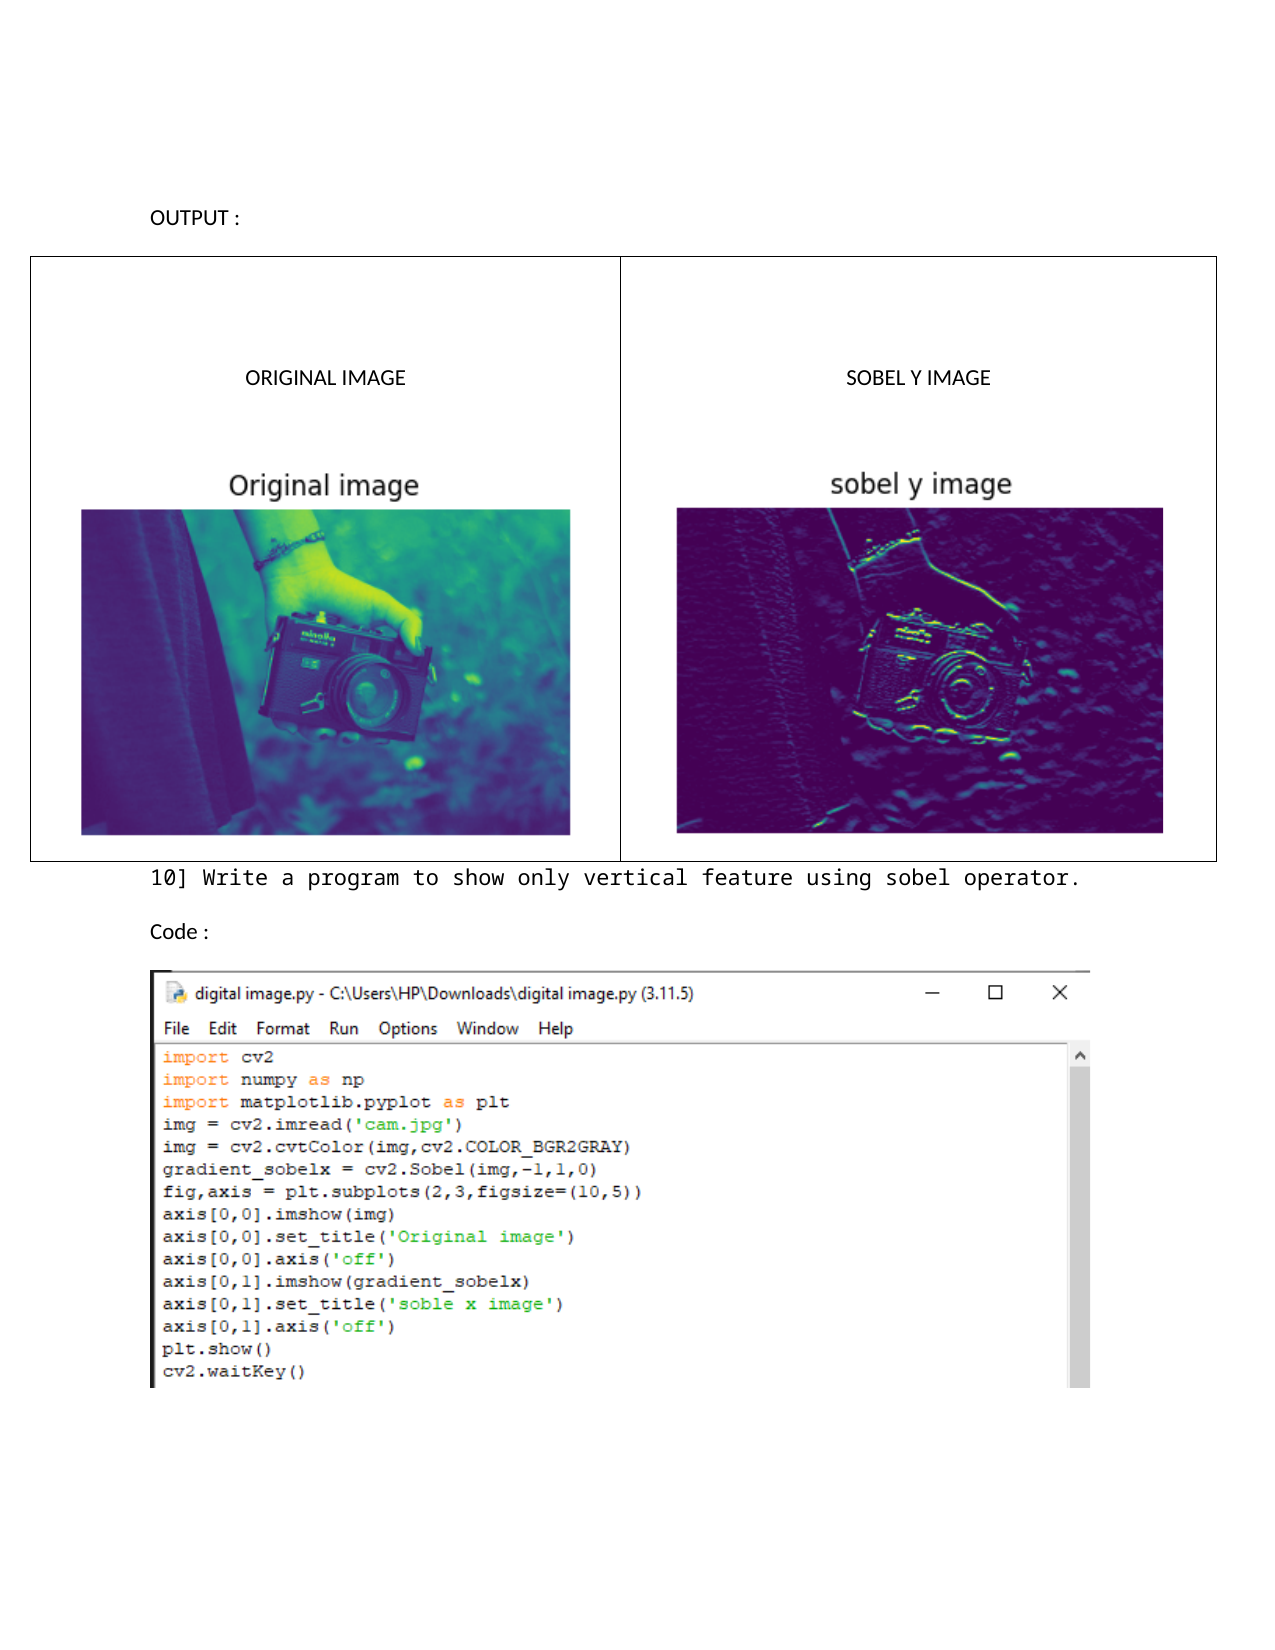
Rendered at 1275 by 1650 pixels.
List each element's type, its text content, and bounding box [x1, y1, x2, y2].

picture [150, 970, 1091, 1388]
picture [80, 469, 572, 837]
text OUTPUT : [150, 203, 1125, 231]
table_header SOBEL Y IMAGE [621, 257, 1216, 861]
picture [674, 469, 1164, 835]
text Code : [150, 917, 1125, 945]
text 10] Write a program to show only vertical feature using sobel operator. [150, 862, 1125, 892]
table_header ORIGINAL IMAGE [31, 257, 620, 861]
